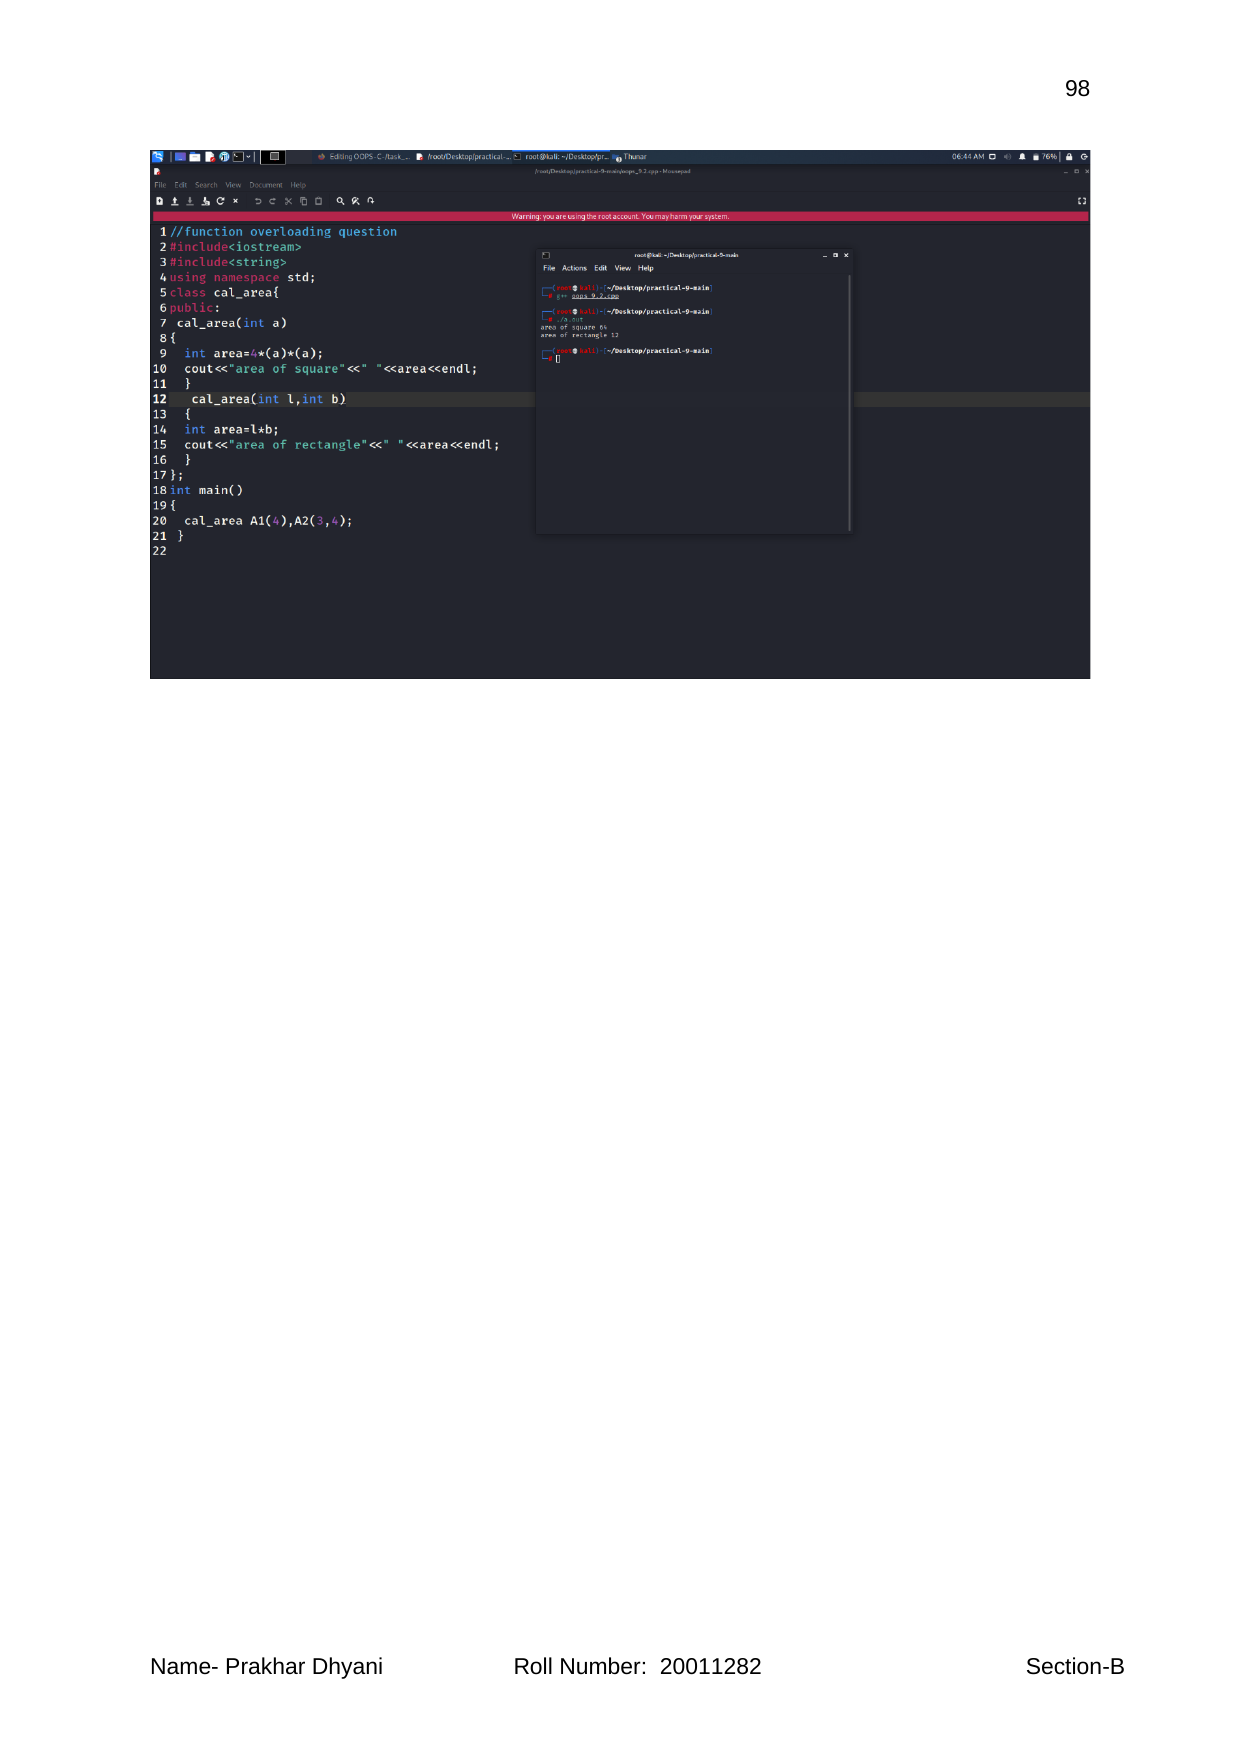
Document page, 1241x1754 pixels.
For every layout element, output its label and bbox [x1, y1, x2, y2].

picture [150, 150, 1091, 679]
